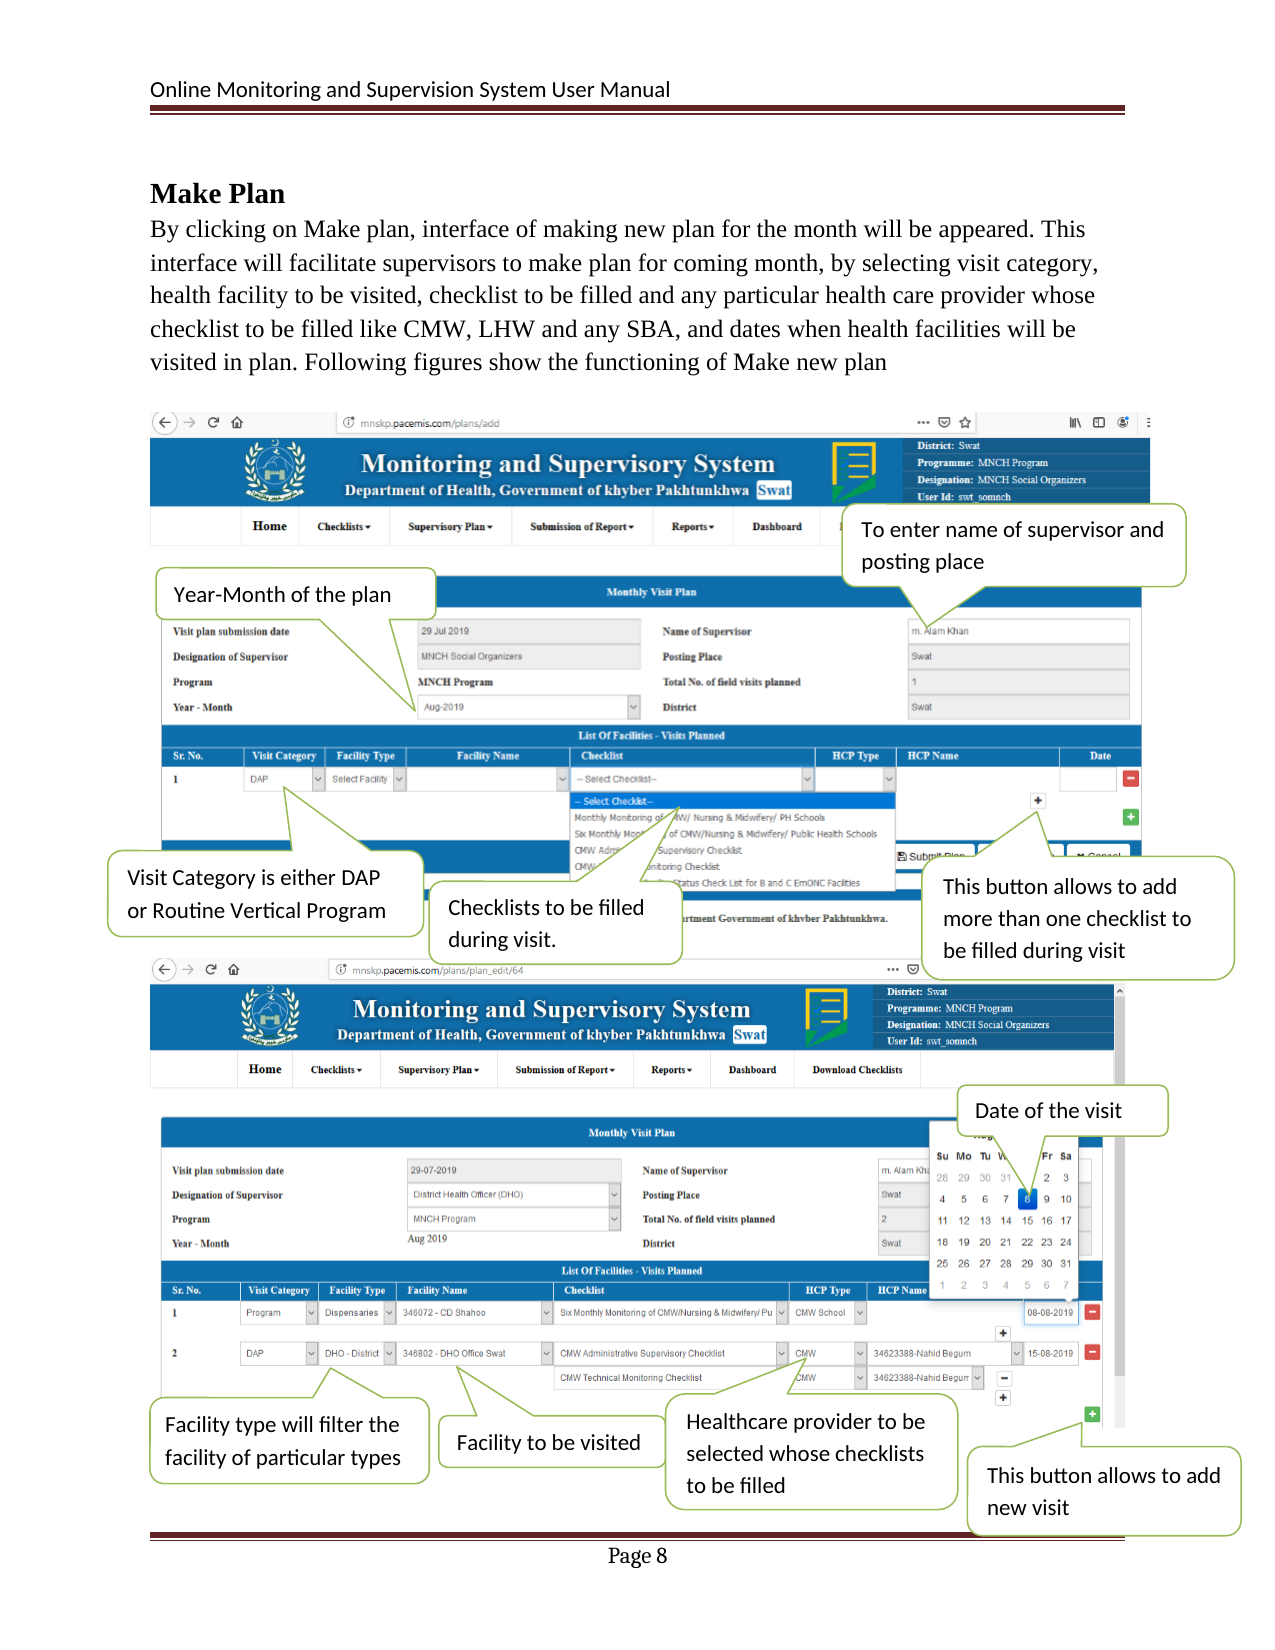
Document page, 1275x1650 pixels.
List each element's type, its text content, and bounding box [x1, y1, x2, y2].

text By clicking on Make plan, interface of making new plan for the month will be appeared. This interface will facilitate supervisors to make plan for coming month, by selecting visit category, health facility to be visited, checklist to be filled and any particular health care provider whose checklist to be filled like CMW, LHW and any SBA, and dates when health facilities will be visited in plan. Following figures show the functioning of Make new plan [150, 214, 1125, 375]
picture [150, 958, 1125, 1428]
picture [150, 412, 1150, 922]
subtitle Make Plan [150, 176, 1125, 209]
